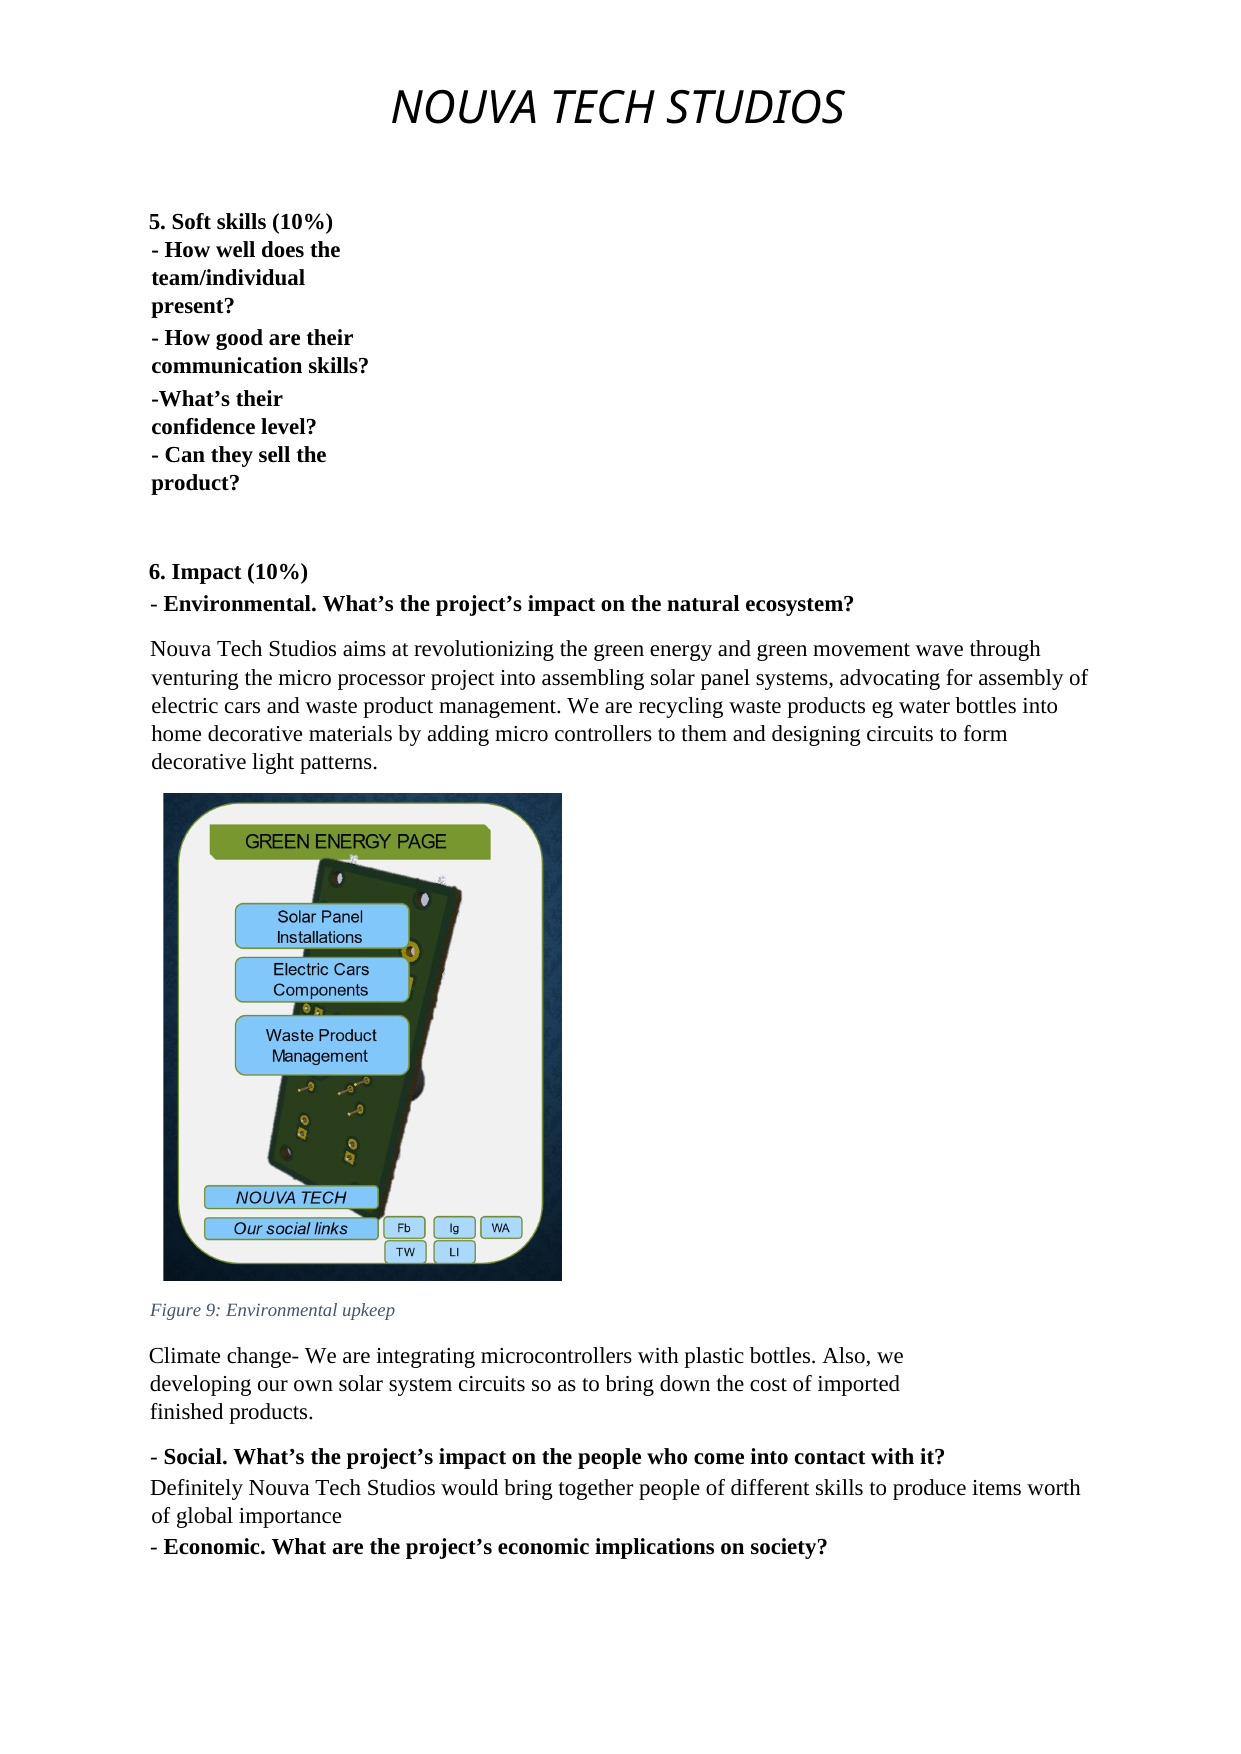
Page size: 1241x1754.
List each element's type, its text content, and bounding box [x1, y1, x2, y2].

text Figure 9: Environmental upkeep [150, 1299, 1090, 1321]
text -What’s their confidence level? [151, 385, 390, 439]
text 5. Soft skills (10%) [148, 208, 1090, 234]
text - How well does the team/individual present? [151, 236, 390, 319]
text Climate change- We are integrating microcontrollers with plastic bottles. Also, we developing our own solar system circuits so as to bring down the cost of imported finished products. [148, 1342, 967, 1424]
text - How good are their communication skills? [151, 324, 390, 379]
list Social. What’s the project’s impact on the people who come into contact with it? [150, 1443, 1090, 1469]
picture [163, 793, 562, 1281]
text 6. Impact (10%) [148, 558, 1090, 584]
text - Can they sell the product? [151, 441, 390, 496]
list Environmental. What’s the project’s impact on the natural ecosystem? [150, 590, 1090, 617]
text Definitely Nouva Tech Studios would bring together people of different skills to produce items worth of global importance [150, 1474, 1090, 1528]
list Economic. What are the project’s economic implications on society? [150, 1533, 1090, 1559]
text Nouva Tech Studios aims at revolutionizing the green energy and green movement wave through venturing the micro processor project into assembling solar panel systems, advocating for assembly of electric cars and waste product management. We are recycling waste products eg water bottles into home decorative materials by adding micro controllers to them and designing circuits to form decorative light patterns. [150, 636, 1090, 774]
